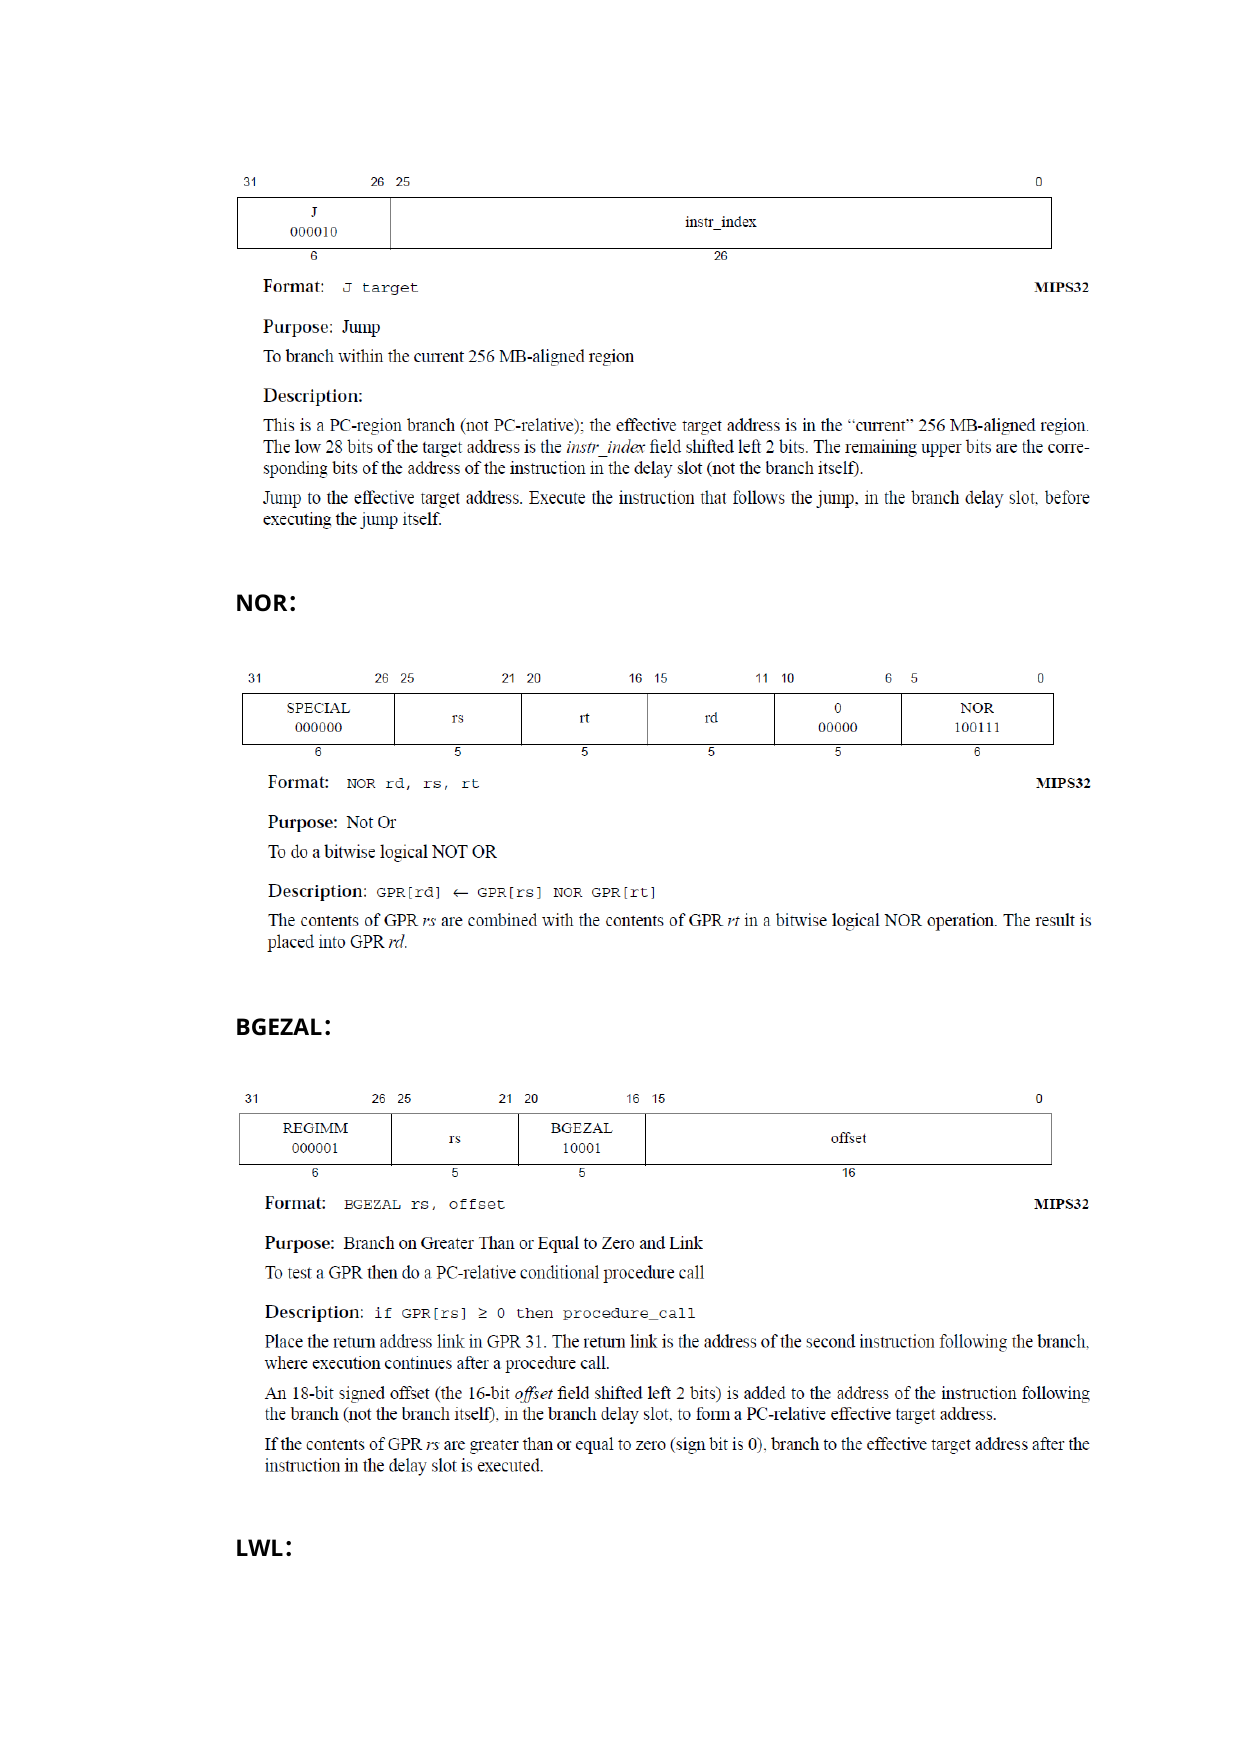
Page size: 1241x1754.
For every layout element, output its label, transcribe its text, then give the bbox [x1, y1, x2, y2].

text LWL： [235, 1514, 1078, 1579]
picture [235, 172, 1101, 541]
picture [235, 664, 1101, 962]
text NOR： [235, 569, 1078, 634]
picture [235, 1086, 1101, 1485]
text BGEZAL： [235, 993, 1078, 1058]
